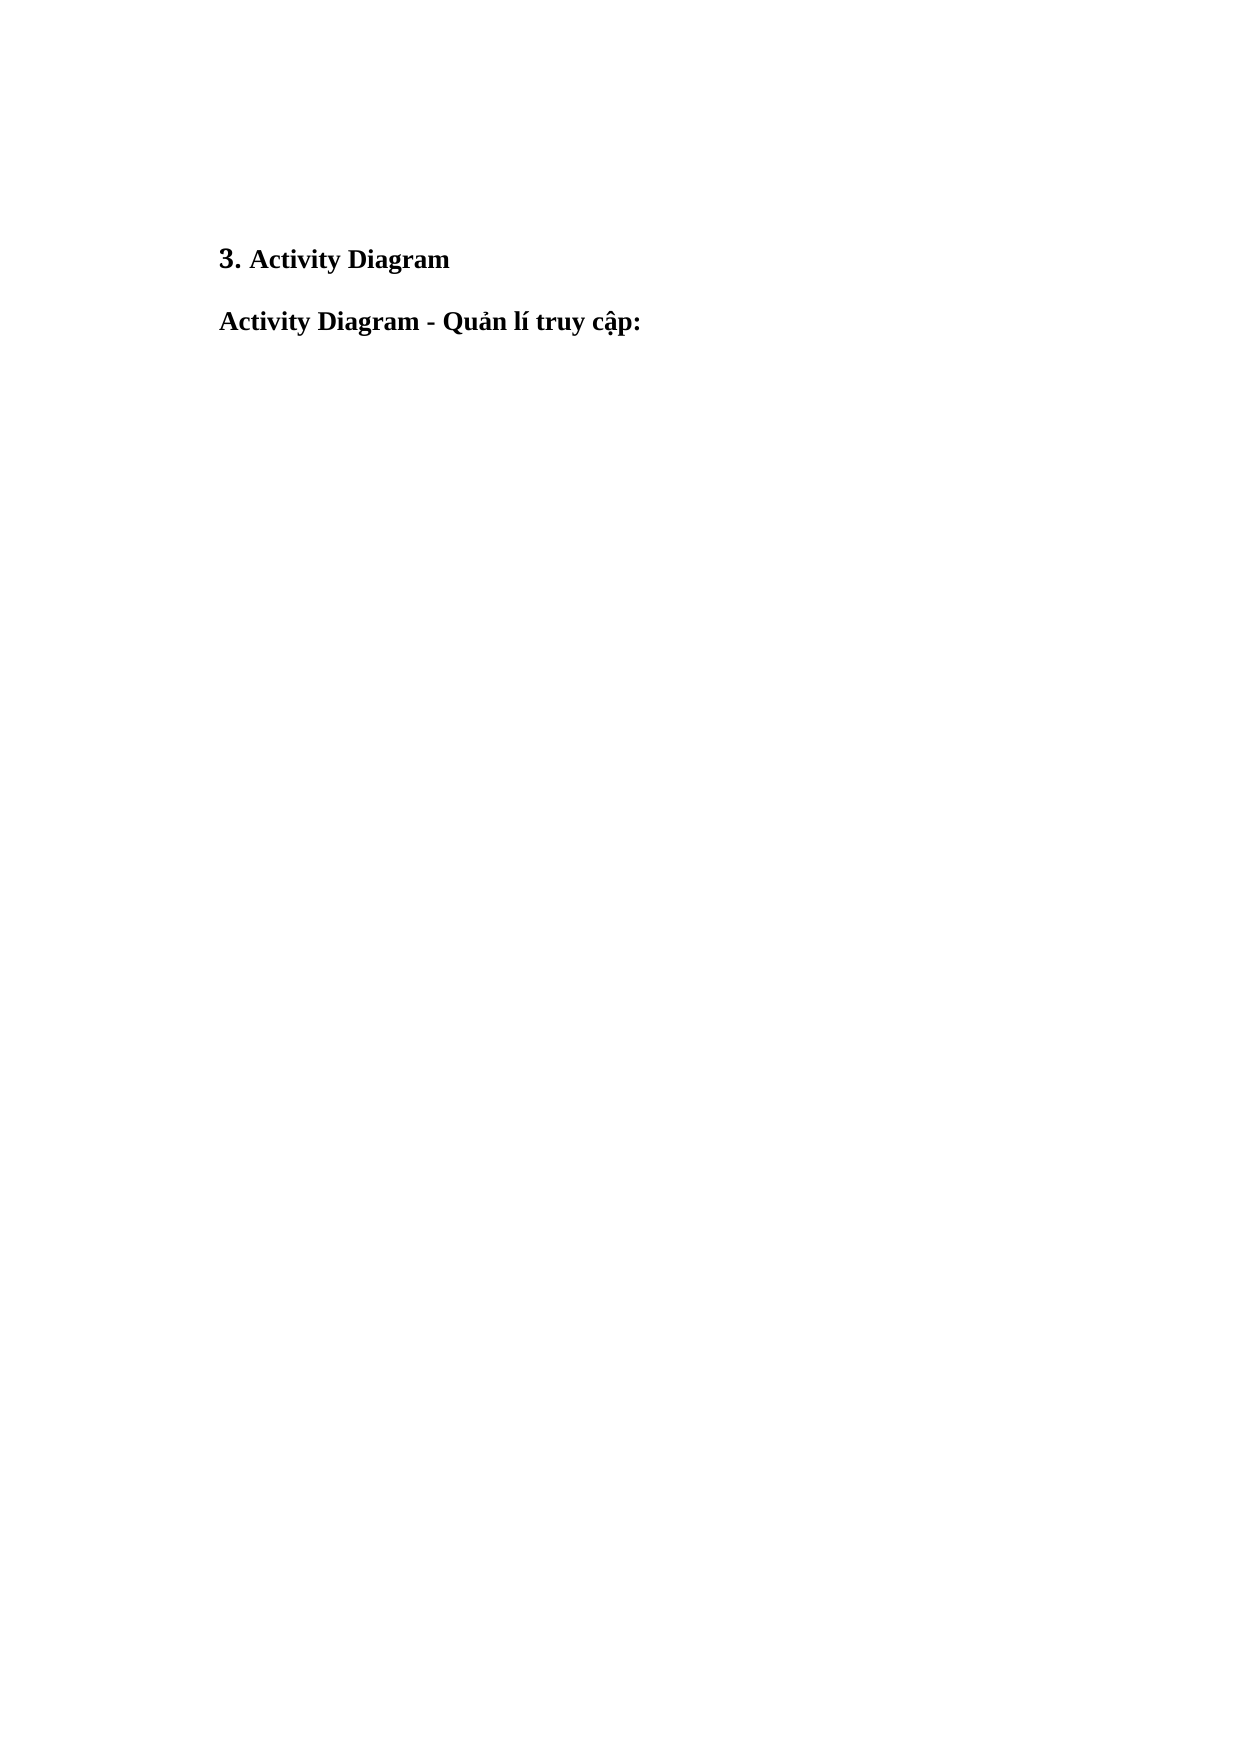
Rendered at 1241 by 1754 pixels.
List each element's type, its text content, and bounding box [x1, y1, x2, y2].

text Activity Diagram - Quản lí truy cập: [219, 305, 1122, 336]
subtitle Activity Diagram [219, 239, 1122, 276]
